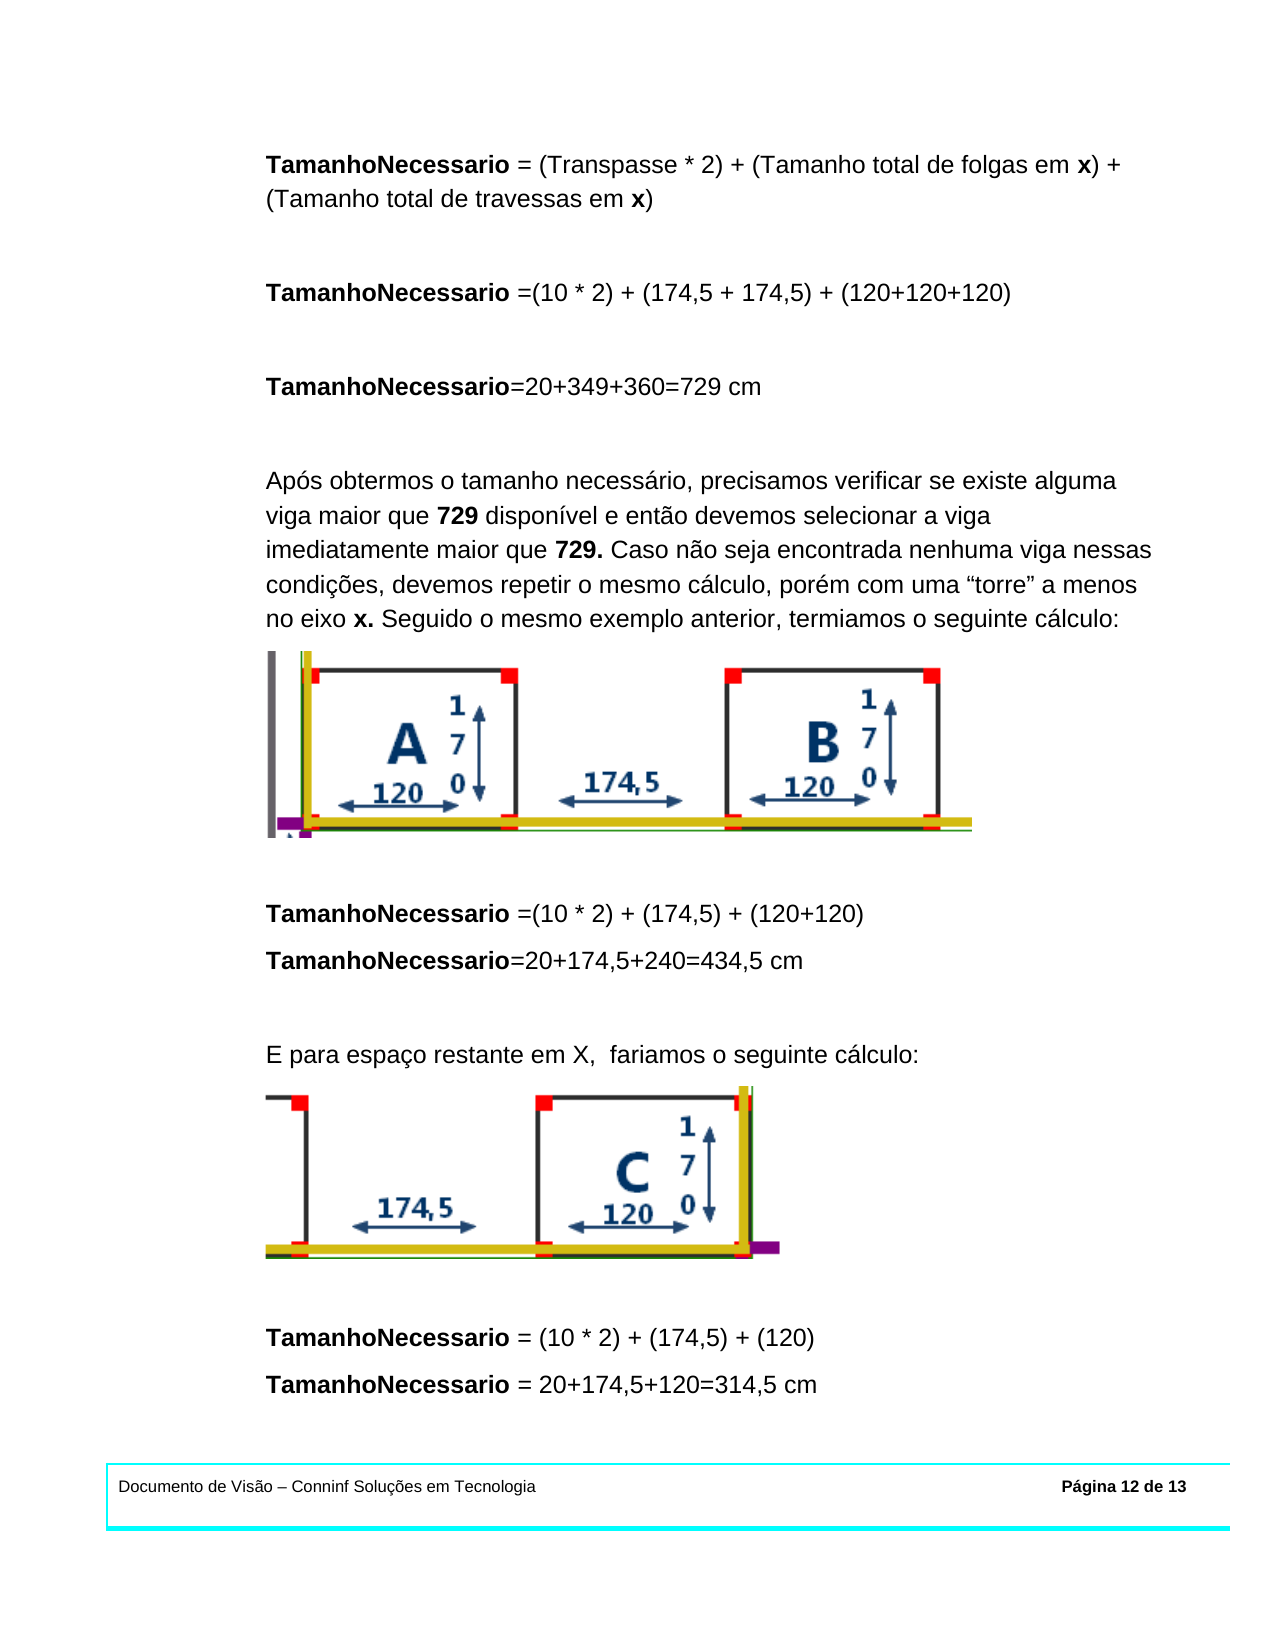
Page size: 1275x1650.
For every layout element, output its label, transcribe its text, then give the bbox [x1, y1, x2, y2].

picture [265, 1086, 783, 1259]
text Após obtermos o tamanho necessário, precisamos verificar se existe alguma viga maior que 729 disponível e então devemos selecionar a viga imediatamente maior que 729. Caso não seja encontrada nenhuma viga nessas condições, devemos repetir o mesmo cálculo, porém com uma “torre” a menos no eixo x. Seguido o mesmo exemplo anterior, termiamos o seguinte cálculo: [266, 466, 1157, 633]
text TamanhoNecessario = (10 * 2) + (174,5) + (120) [192, 1323, 1157, 1352]
text E para espaço restante em X, fariamos o seguinte cálculo: [192, 1040, 1157, 1069]
text TamanhoNecessario=20+349+360=729 cm [192, 372, 1157, 401]
picture [265, 651, 972, 838]
text TamanhoNecessario =(10 * 2) + (174,5 + 174,5) + (120+120+120) [192, 278, 1157, 307]
text TamanhoNecessario = 20+174,5+120=314,5 cm [192, 1370, 1157, 1399]
text TamanhoNecessario =(10 * 2) + (174,5) + (120+120) [192, 899, 1157, 928]
text TamanhoNecessario = (Transpasse * 2) + (Tamanho total de folgas em x) + (Tamanho total de travessas em x) [266, 150, 1157, 213]
text TamanhoNecessario=20+174,5+240=434,5 cm [192, 946, 1157, 975]
